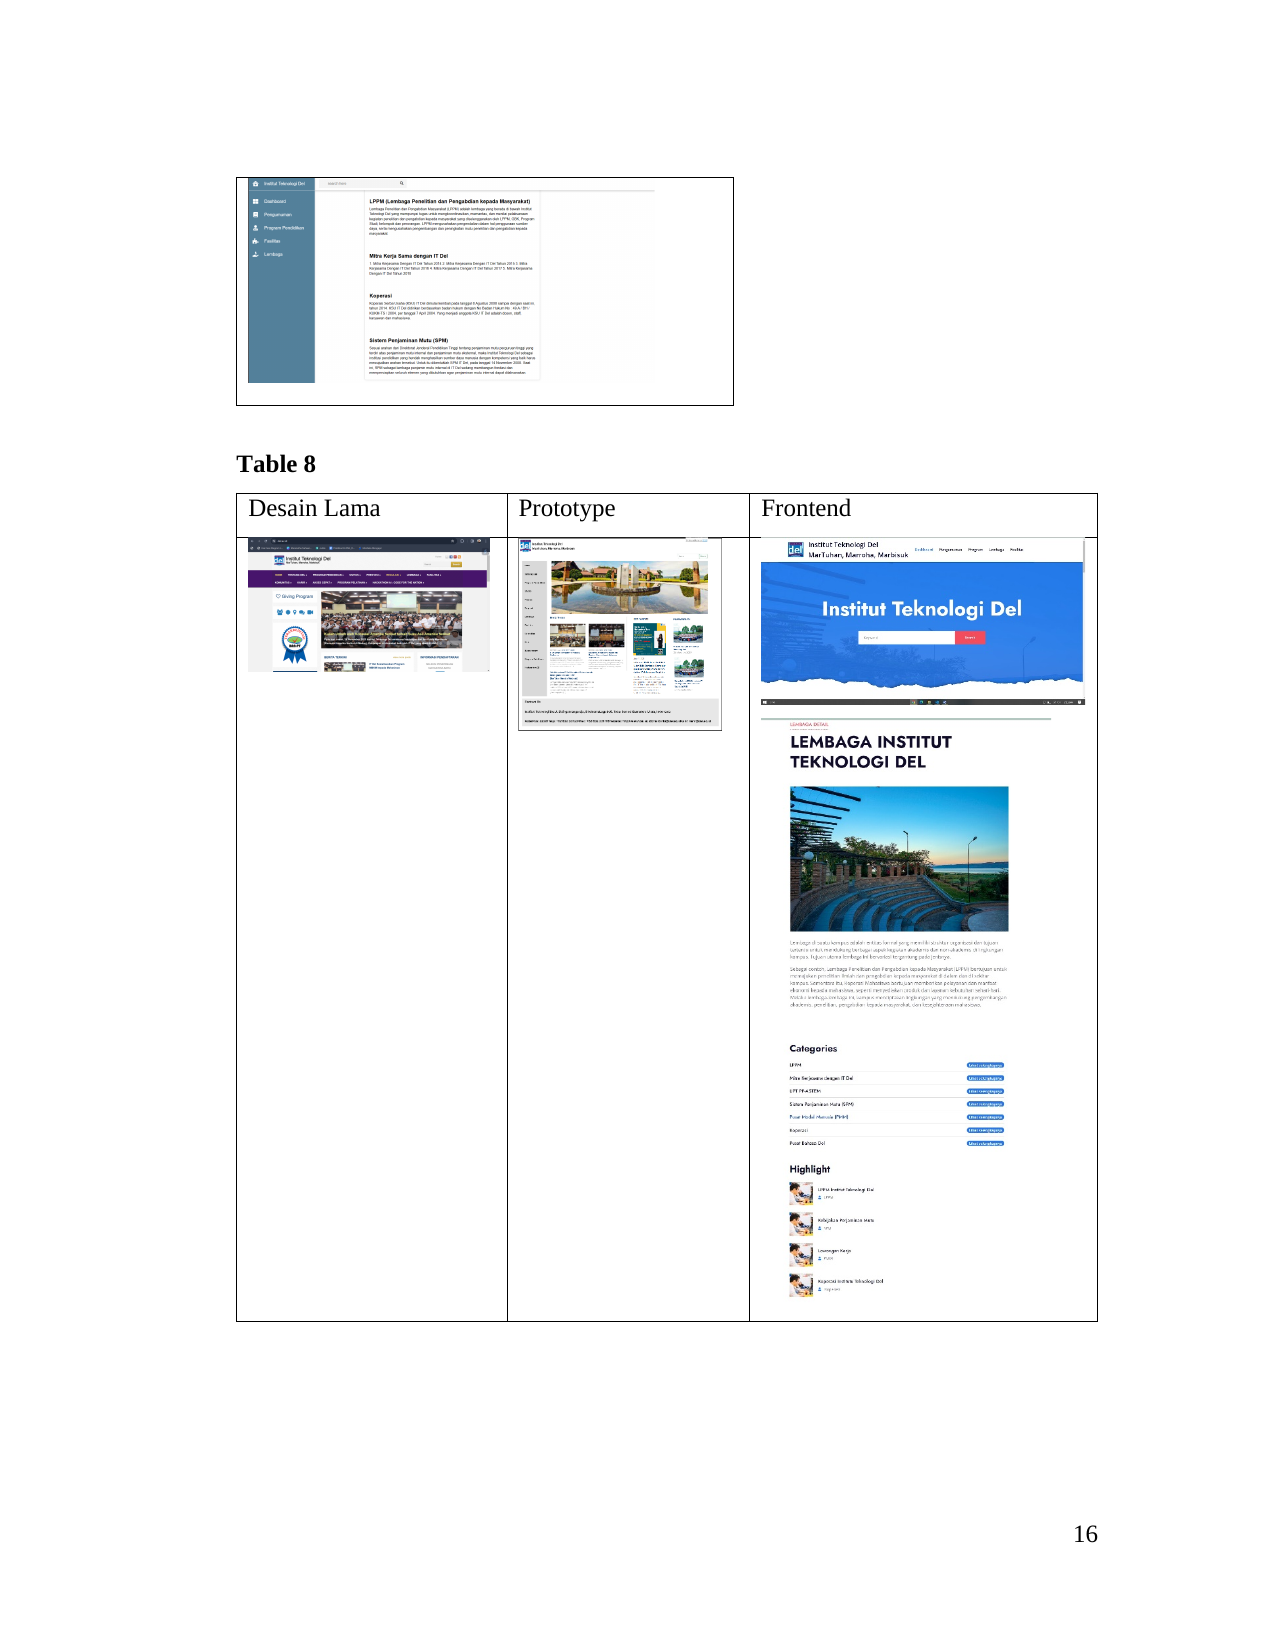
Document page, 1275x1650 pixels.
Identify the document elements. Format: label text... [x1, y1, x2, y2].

table_cell [750, 538, 1097, 1321]
picture [518, 537, 722, 731]
table_header Frontend [750, 494, 1097, 537]
picture [761, 537, 1086, 705]
table_header Prototype [508, 494, 749, 537]
table_cell [508, 538, 749, 1321]
picture [248, 537, 490, 672]
picture [761, 718, 1052, 1019]
table_header Desain Lama [237, 494, 507, 537]
table_cell [237, 538, 507, 1321]
text Table 8 [236, 449, 1098, 478]
picture [761, 1033, 1030, 1307]
table_cell [237, 178, 733, 405]
picture [248, 178, 655, 383]
